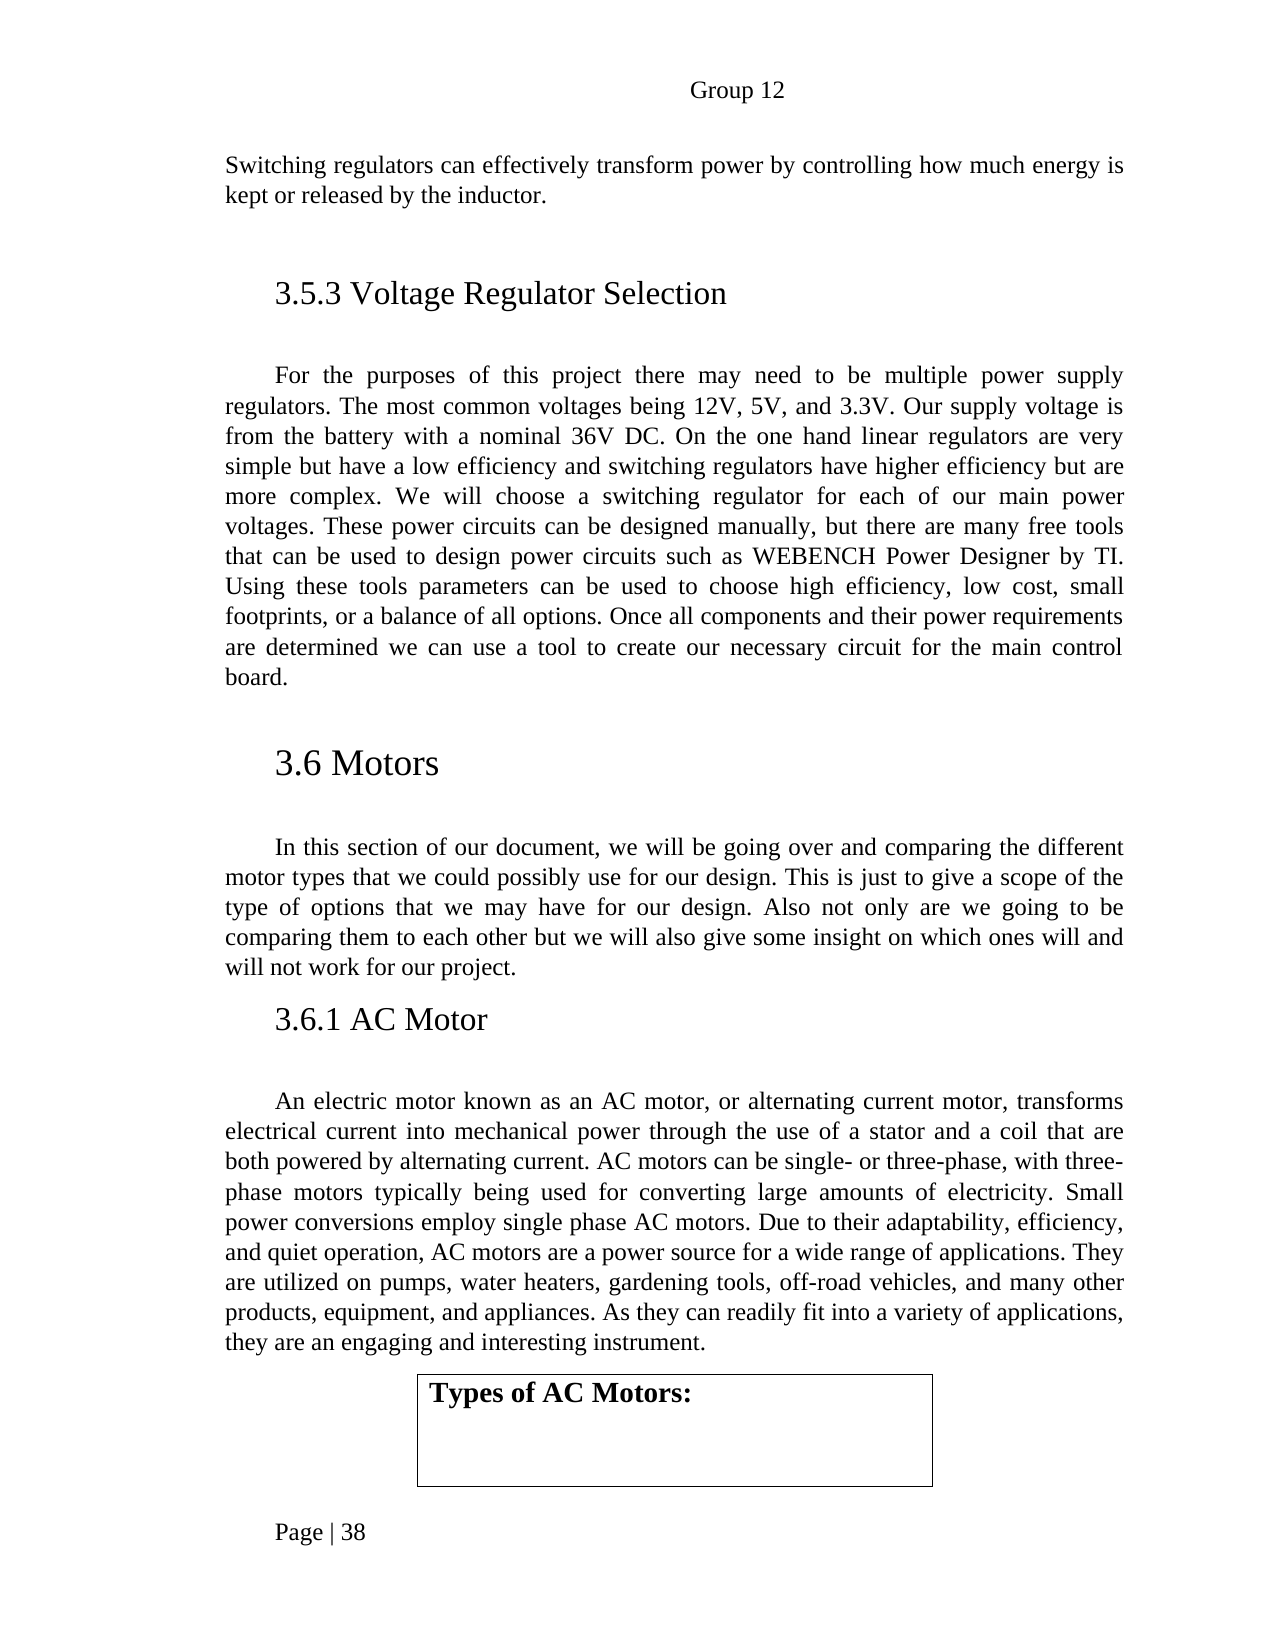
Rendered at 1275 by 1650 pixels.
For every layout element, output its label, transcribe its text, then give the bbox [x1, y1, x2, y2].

table_header Types of AC Motors: [418, 1375, 932, 1486]
subtitle 3.5.3 Voltage Regulator Selection [225, 274, 1125, 312]
subtitle 3.6 Motors [225, 740, 1125, 783]
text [225, 150, 1125, 209]
text An electric motor known as an AC motor, or alternating current motor, transforms electrical current into mechanical power through the use of a stator and a coil that are both powered by alternating current. AC motors can be single- or three-phase, with three-phase motors typically being used for converting large amounts of electricity. Small power conversions employ single phase AC motors. Due to their adaptability, efficiency, and quiet operation, AC motors are a power source for a wide range of applications. They are utilized on pumps, water heaters, gardening tools, off-road vehicles, and many other products, equipment, and appliances. As they can readily fit into a variety of applications, they are an engaging and interesting instrument. [225, 1086, 1125, 1356]
text In this section of our document, we will be going over and comparing the different motor types that we could possibly use for our design. This is just to give a scope of the type of options that we may have for our design. Also not only are we going to be comparing them to each other but we will also give some insight on which ones will and will not work for our project. [225, 832, 1125, 981]
text For the purposes of this project there may need to be multiple power supply regulators. The most common voltages being 12V, 5V, and 3.3V. Our supply voltage is from the battery with a nominal 36V DC. On the one hand linear regulators are very simple but have a low efficiency and switching regulators have higher efficiency but are more complex. We will choose a switching regulator for each of our main power voltages. These power circuits can be designed manually, but there are many free tools that can be used to design power circuits such as WEBENCH Power Designer by TI. Using these tools parameters can be used to choose high efficiency, low cost, small footprints, or a balance of all options. Once all components and their power requirements are determined we can use a tool to create our necessary circuit for the main control board. [225, 361, 1125, 690]
subtitle 3.6.1 AC Motor [225, 999, 1125, 1038]
